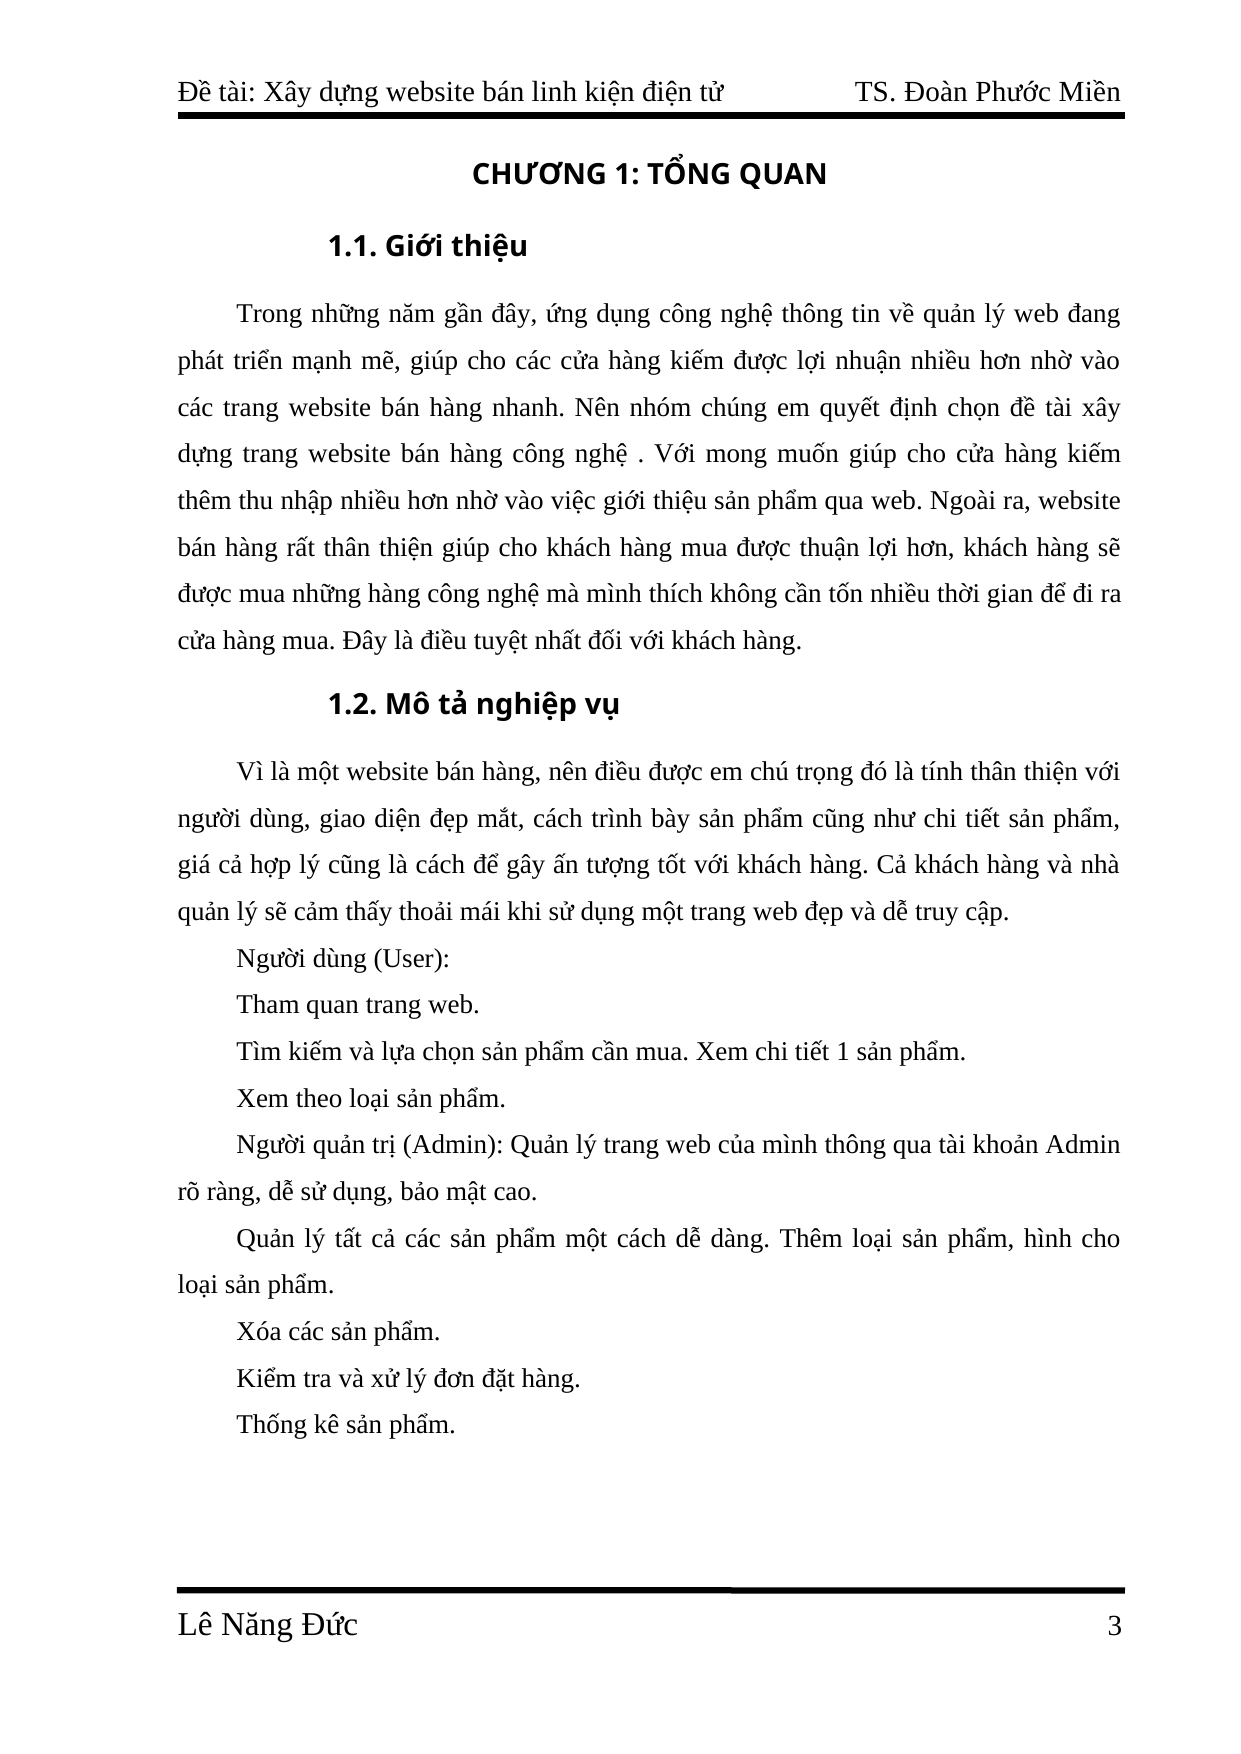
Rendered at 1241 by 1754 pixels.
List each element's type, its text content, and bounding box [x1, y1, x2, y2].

text Xem theo loại sản phẩm. [177, 1082, 1122, 1113]
subtitle 1.2. Mô tả nghiệp vụ [252, 683, 1122, 723]
text Quản lý tất cả các sản phẩm một cách dễ dàng. Thêm loại sản phẩm, hình cho loại sản phẩm. [177, 1222, 1122, 1300]
text Trong những năm gần đây, ứng dụng công nghệ thông tin về quản lý web đang phát triển mạnh mẽ, giúp cho các cửa hàng kiếm được lợi nhuận nhiều hơn nhờ vào các trang website bán hàng nhanh. Nên nhóm chúng em quyết định chọn đề tài xây dựng trang website bán hàng công nghệ . Với mong muốn giúp cho cửa hàng kiếm thêm thu nhập nhiều hơn nhờ vào việc giới thiệu sản phẩm qua web. Ngoài ra, website bán hàng rất thân thiện giúp cho khách hàng mua được thuận lợi hơn, khách hàng sẽ được mua những hàng công nghệ mà mình thích không cần tốn nhiều thời gian để đi ra cửa hàng mua. Đây là điều tuyệt nhất đối với khách hàng. [177, 297, 1122, 655]
text Tham quan trang web. [177, 988, 1122, 1020]
subtitle CHƯƠNG 1: TỔNG QUAN [177, 153, 1122, 193]
text Người dùng (User): [177, 942, 1122, 973]
text Thống kê sản phẩm. [177, 1408, 1122, 1440]
text Kiểm tra và xử lý đơn đặt hàng. [177, 1362, 1122, 1393]
text Tìm kiếm và lựa chọn sản phẩm cần mua. Xem chi tiết 1 sản phẩm. [177, 1035, 1122, 1066]
subtitle 1.1. Giới thiệu [252, 225, 1122, 265]
text Xóa các sản phẩm. [177, 1315, 1122, 1346]
text Người quản trị (Admin): Quản lý trang web của mình thông qua tài khoản Admin rõ ràng, dễ sử dụng, bảo mật cao. [177, 1128, 1122, 1206]
text Vì là một website bán hàng, nên điều được em chú trọng đó là tính thân thiện với người dùng, giao diện đẹp mắt, cách trình bày sản phẩm cũng như chi tiết sản phẩm, giá cả hợp lý cũng là cách để gây ấn tượng tốt với khách hàng. Cả khách hàng và nhà quản lý sẽ cảm thấy thoải mái khi sử dụng một trang web đẹp và dễ truy cập. [177, 755, 1122, 926]
